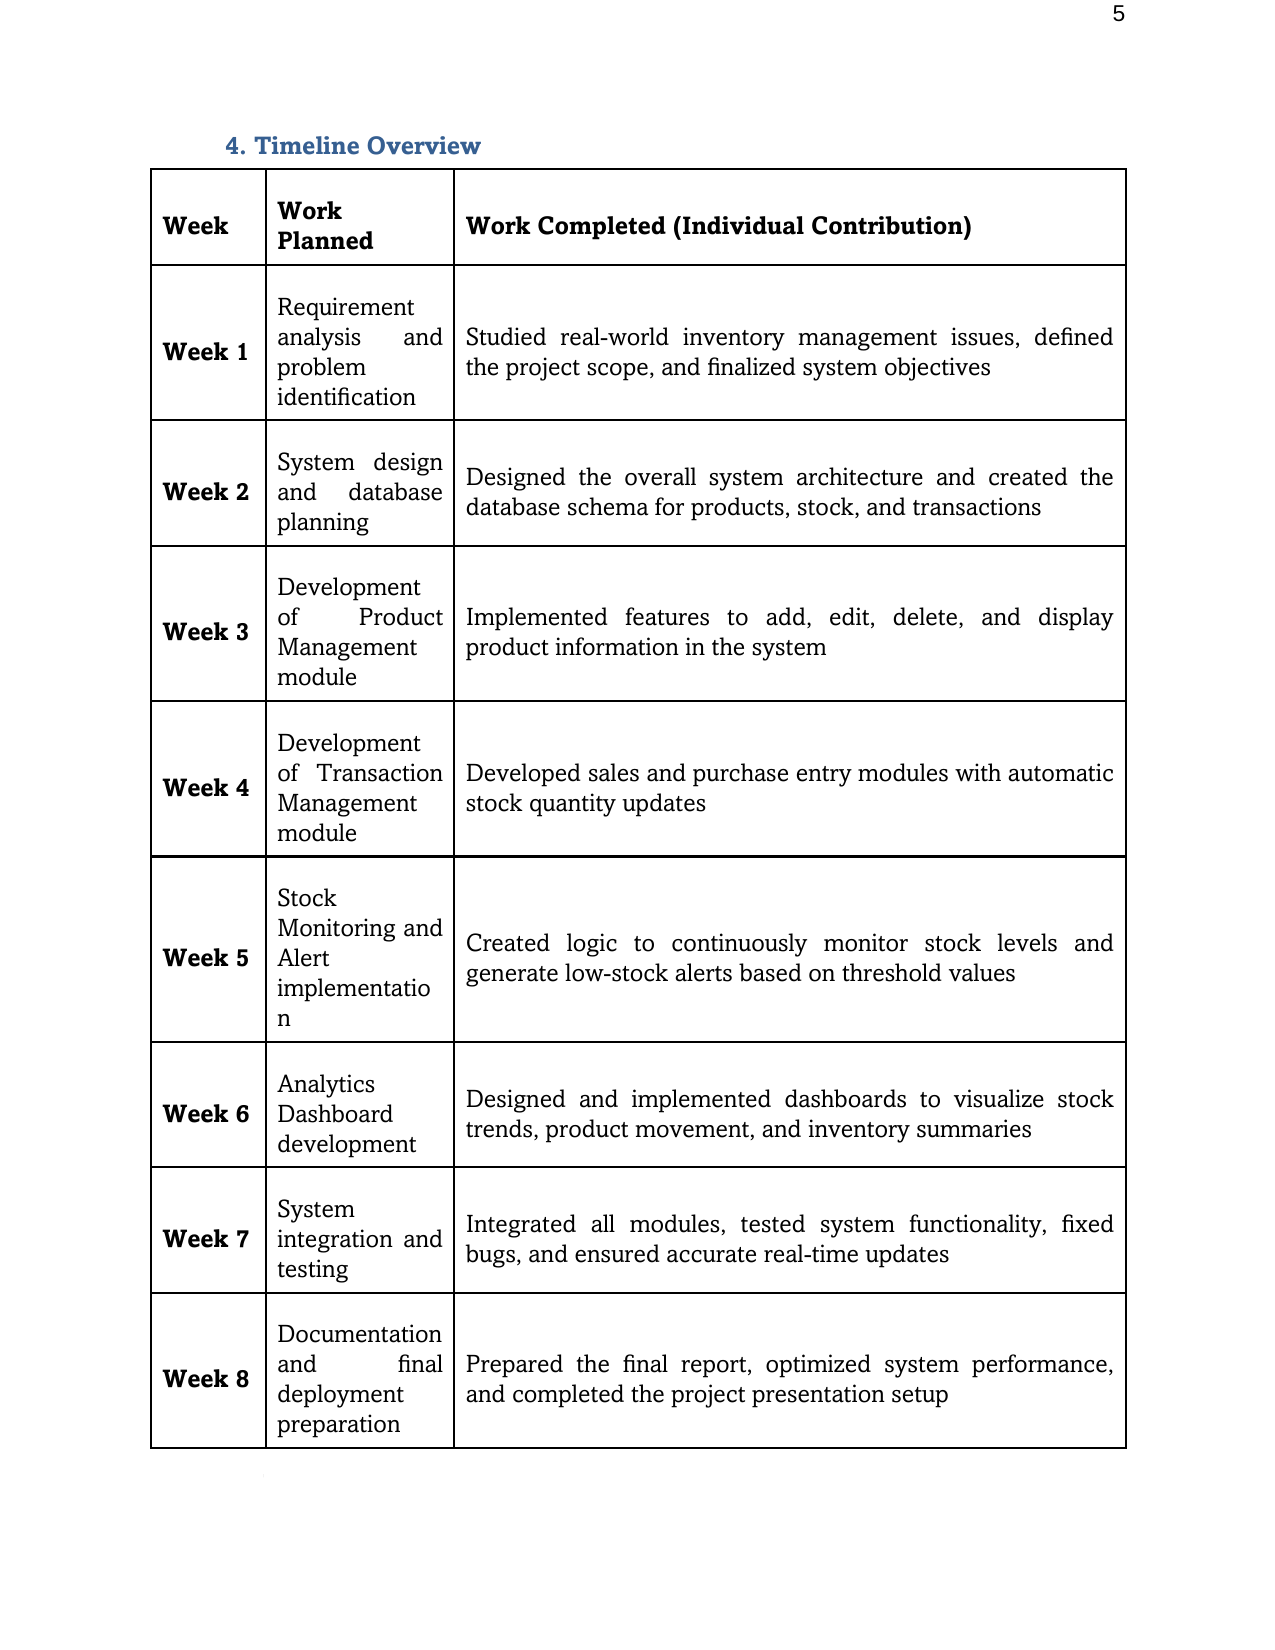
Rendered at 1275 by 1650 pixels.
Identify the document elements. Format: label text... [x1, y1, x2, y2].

table_cell Studied real-world inventory management issues, defined the project scope, and finalized system objectives [455, 266, 1125, 419]
table_cell Week 4 [152, 702, 265, 855]
table_cell Development of Transaction Management module [267, 702, 453, 855]
table_cell Week 2 [152, 421, 265, 544]
table_cell Requirement analysis and problem identification [267, 266, 453, 419]
table_cell Integrated all modules, tested system functionality, fixed bugs, and ensured accurate real-time updates [455, 1168, 1125, 1292]
table_cell Designed the overall system architecture and created the database schema for products, stock, and transactions [455, 421, 1125, 544]
text 4. Timeline Overview [225, 130, 1125, 160]
table_cell Week 1 [152, 266, 265, 419]
table_cell Stock Monitoring and Alert implementation [267, 858, 453, 1041]
table_cell Development of Product Management module [267, 547, 453, 700]
table_cell Week 7 [152, 1168, 265, 1292]
table_cell Prepared the final report, optimized system performance, and completed the project presentation setup [455, 1294, 1125, 1447]
table_cell Analytics Dashboard development [267, 1043, 453, 1166]
table_cell Designed and implemented dashboards to visualize stock trends, product movement, and inventory summaries [455, 1043, 1125, 1166]
table_cell Documentation and final deployment preparation [267, 1294, 453, 1447]
table_cell Week 6 [152, 1043, 265, 1166]
table_cell Implemented features to add, edit, delete, and display product information in the system [455, 547, 1125, 700]
table_cell System design and database planning [267, 421, 453, 544]
table_header Week [152, 170, 265, 264]
table_cell Week 8 [152, 1294, 265, 1447]
table_cell Week 5 [152, 858, 265, 1041]
table_cell System integration and testing [267, 1168, 453, 1292]
table_header Work Completed (Individual Contribution) [455, 170, 1125, 264]
table_cell Developed sales and purchase entry modules with automatic stock quantity updates [455, 702, 1125, 855]
table_header Work Planned [267, 170, 453, 264]
table_cell Week 3 [152, 547, 265, 700]
table_cell Created logic to continuously monitor stock levels and generate low-stock alerts based on threshold values [455, 858, 1125, 1041]
